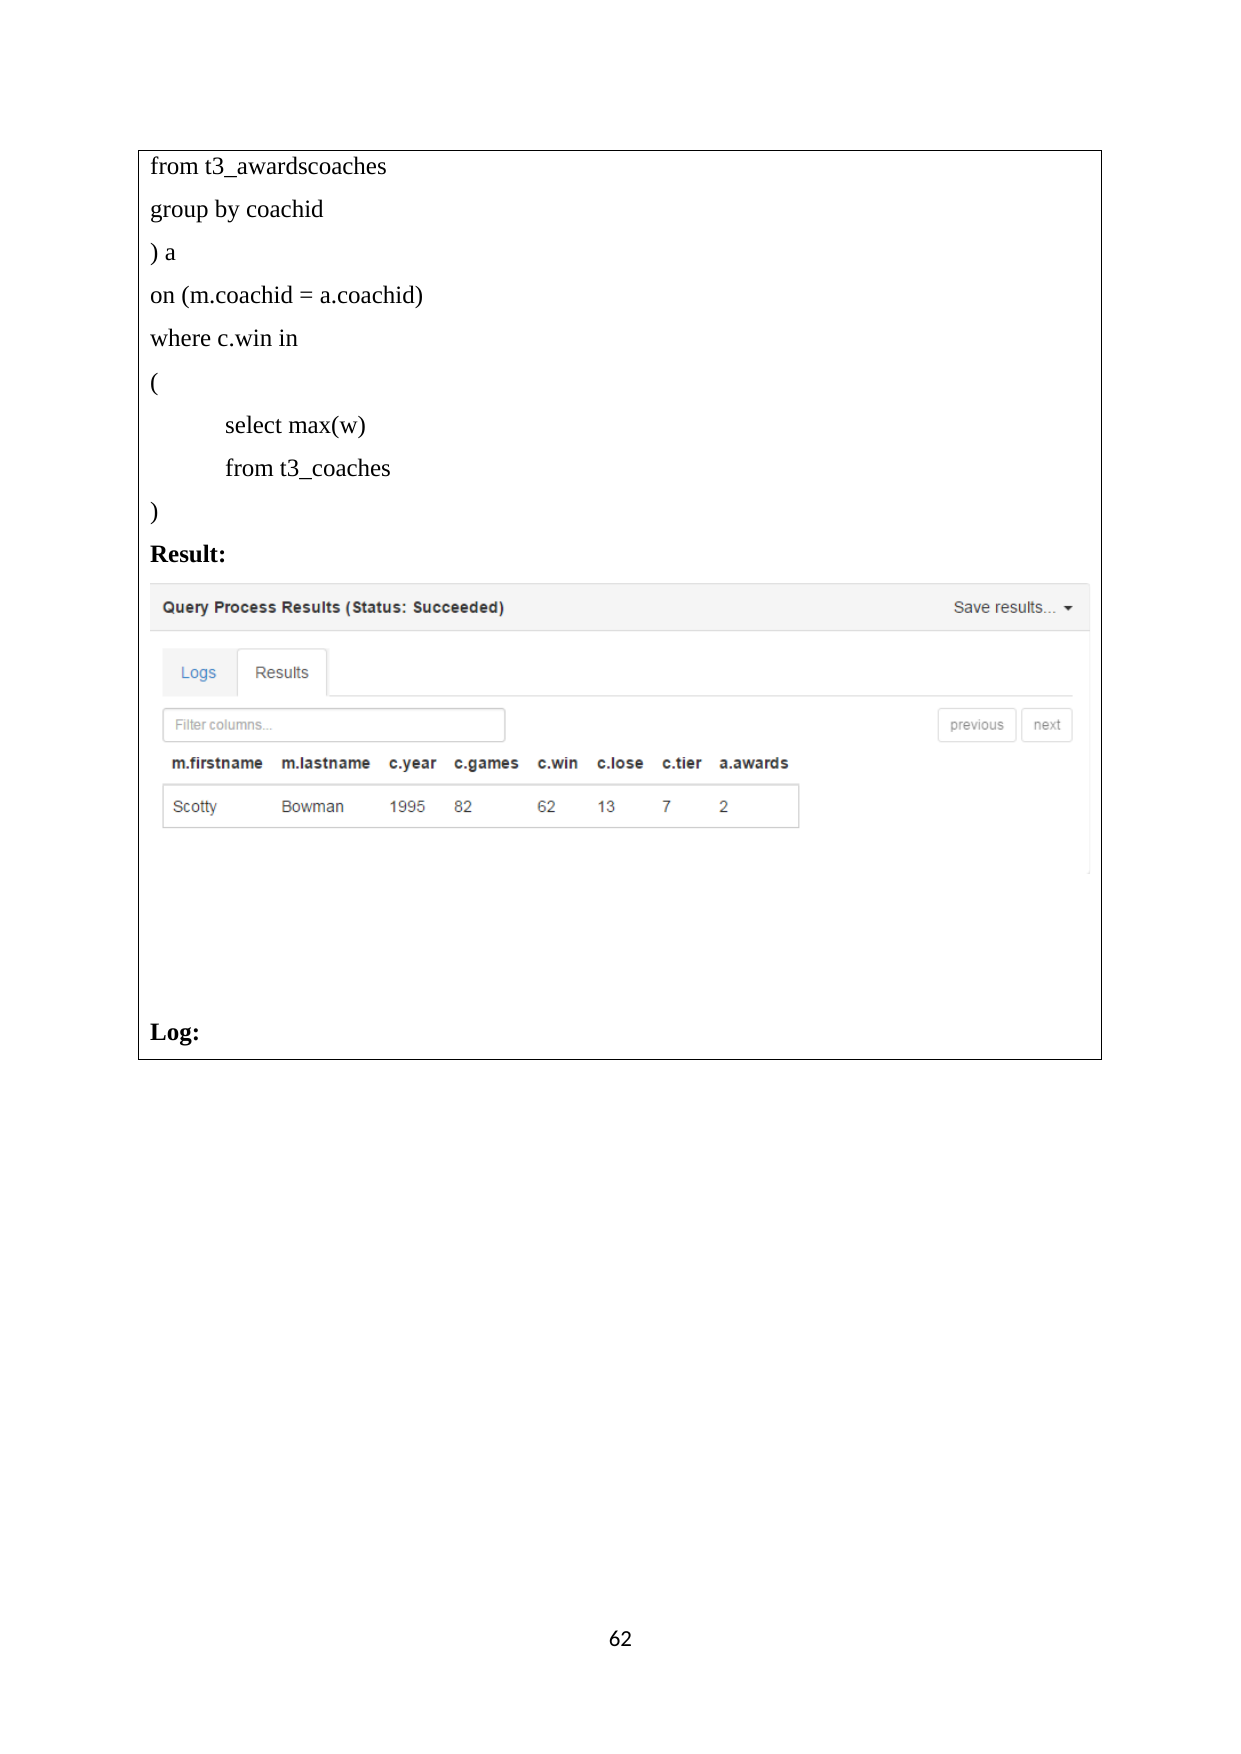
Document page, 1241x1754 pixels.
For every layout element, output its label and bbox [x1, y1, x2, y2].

picture [150, 582, 1091, 874]
table_header [139, 151, 1101, 1059]
